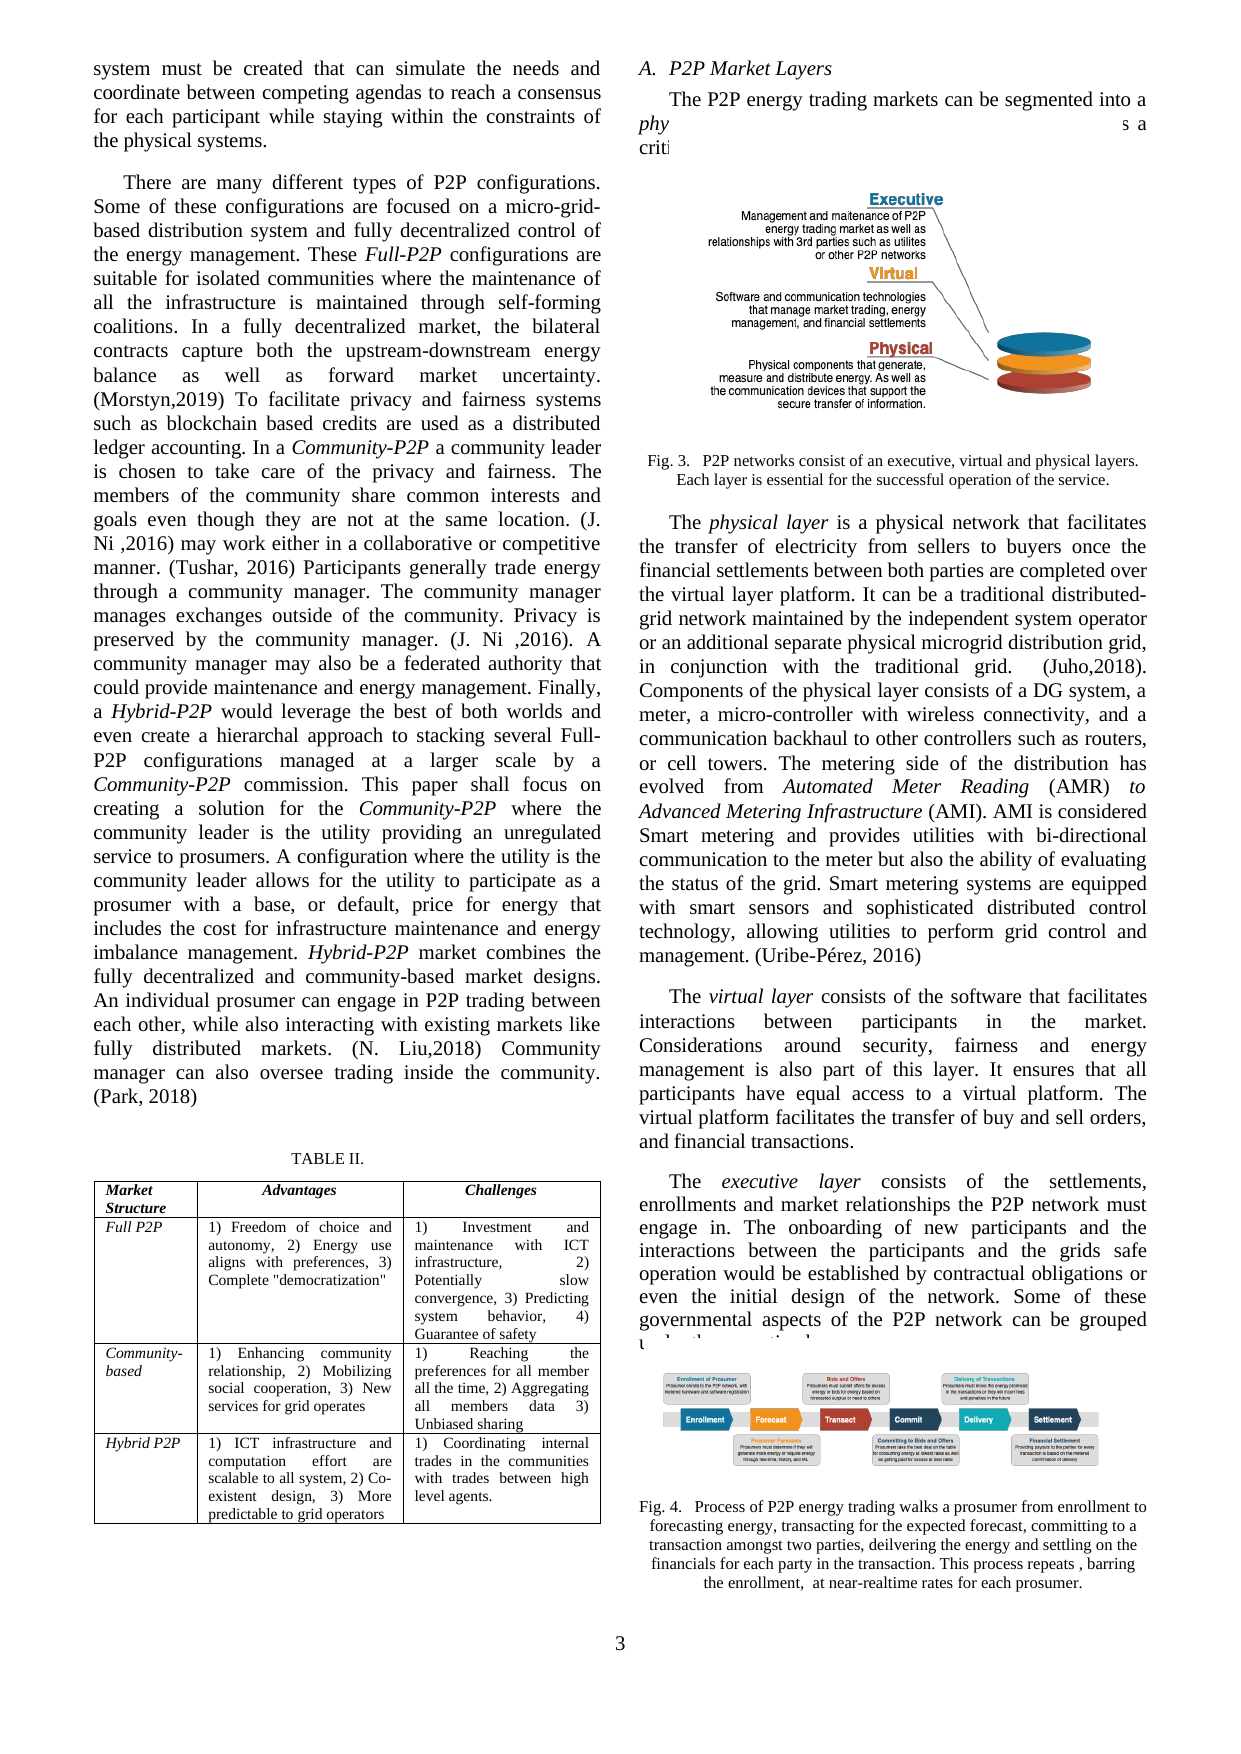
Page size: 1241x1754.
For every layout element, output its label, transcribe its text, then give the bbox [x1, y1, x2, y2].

text There are many different types of P2P configurations. Some of these configurations are focused on a micro-grid-based distribution system and fully decentralized control of the energy management. These Full-P2P configurations are suitable for isolated communities where the maintenance of all the infrastructure is maintained through self-forming coalitions. In a fully decentralized market, the bilateral contracts capture both the upstream-downstream energy balance as well as forward market uncertainty. (Morstyn,2019) To facilitate privacy and fairness systems such as blockchain based credits are used as a distributed ledger accounting. In a Community-P2P a community leader is chosen to take care of the privacy and fairness. The members of the community share common interests and goals even though they are not at the same location. (J. Ni ,2016) may work either in a collaborative or competitive manner. (Tushar, 2016) Participants generally trade energy through a community manager. The community manager manages exchanges outside of the community. Privacy is preserved by the community manager. (J. Ni ,2016). A community manager may also be a federated authority that could provide maintenance and energy management. Finally, a Hybrid-P2P would leverage the best of both worlds and even create a hierarchal approach to stacking several Full-P2P configurations managed at a larger scale by a Community-P2P commission. This paper shall focus on creating a solution for the Community-P2P where the community leader is the utility providing an unregulated service to prosumers. A configuration where the utility is the community leader allows for the utility to participate as a prosumer with a base, or default, price for energy that includes the cost for infrastructure maintenance and energy imbalance management. Hybrid-P2P market combines the fully decentralized and community-based market designs. An individual prosumer can engage in P2P trading between each other, while also interacting with existing markets like fully distributed markets. (N. Liu,2018) Community manager can also oversee trading inside the community. (Park, 2018) [93, 170, 601, 1108]
text Process of P2P energy trading walks a prosumer from enrollment to forecasting energy, transacting for the expected forecast, committing to a transaction amongst two parties, deilvering the energy and settling on the financials for each party in the transaction. This process repeats , barring the enrollment, at near-realtime rates for each prosumer. [639, 1497, 1147, 1592]
table_header Market Structure [95, 1182, 197, 1217]
text The executive layer consists of the settlements, enrollments and market relationships the P2P network must engage in. The onboarding of new participants and the interactions between the participants and the grids safe operation would be established by contractual obligations or even the initial design of the network. Some of these governmental aspects of the P2P network can be grouped under the executive layer. [639, 1170, 1147, 1354]
table_cell 1) Freedom of choice and autonomy, 2) Energy use aligns with preferences, 3) Complete "democratization" [198, 1218, 403, 1343]
table_cell 1) Reaching the preferences for all member all the time, 2) Aggregating all members data 3) Unbiased sharing [404, 1344, 600, 1433]
table_header Challenges [404, 1182, 600, 1217]
picture [701, 183, 1091, 411]
table_cell Community-based [95, 1344, 197, 1433]
table_header Advantages [198, 1182, 403, 1217]
table_cell 1) Enhancing community relationship, 2) Mobilizing social cooperation, 3) New services for grid operates [198, 1344, 403, 1433]
text P2P networks consist of an executive, virtual and physical layers. Each layer is essential for the successful operation of the service. [639, 451, 1147, 489]
text The virtual layer consists of the software that facilitates interactions between participants in the market. Considerations around security, fairness and energy management is also part of this layer. It ensures that all participants have equal access to a virtual platform. The virtual platform facilitates the transfer of buy and sell orders, and financial transactions. [639, 984, 1147, 1153]
picture [663, 1373, 1099, 1466]
table_cell Hybrid P2P [95, 1434, 197, 1523]
table_cell 1) Coordinating internal trades in the communities with trades between high level agents. [404, 1434, 600, 1523]
table_cell Full P2P [95, 1218, 197, 1343]
table_cell 1) Investment and maintenance with ICT infrastructure, 2) Potentially slow convergence, 3) Predicting system behavior, 4) Guarantee of safety [404, 1218, 600, 1343]
text The physical layer is a physical network that facilitates the transfer of electricity from sellers to buyers once the financial settlements between both parties are completed over the virtual layer platform. It can be a traditional distributed-grid network maintained by the independent system operator or an additional separate physical microgrid distribution grid, in conjunction with the traditional grid. (Juho,2018). Components of the physical layer consists of a DG system, a meter, a micro-controller with wireless connectivity, and a communication backhaul to other controllers such as routers, or cell towers. The metering side of the distribution has evolved from Automated Meter Reading (AMR) to Advanced Metering Infrastructure (AMI). AMI is considered Smart metering and provides utilities with bi-directional communication to the meter but also the ability of evaluating the status of the grid. Smart metering systems are equipped with smart sensors and sophisticated distributed control technology, allowing utilities to perform grid control and management. (Uribe-Pérez, 2016) [639, 510, 1147, 967]
table_cell 1) ICT infrastructure and computation effort are scalable to all system, 2) Co-existent design, 3) More predictable to grid operators [198, 1434, 403, 1523]
text The P2P energy trading markets can be segmented into a physical, virtual and executive layer. Each layer contains a critical component of the P2P market structure. [639, 87, 1147, 159]
subtitle P2P Market Layers [639, 56, 1147, 80]
